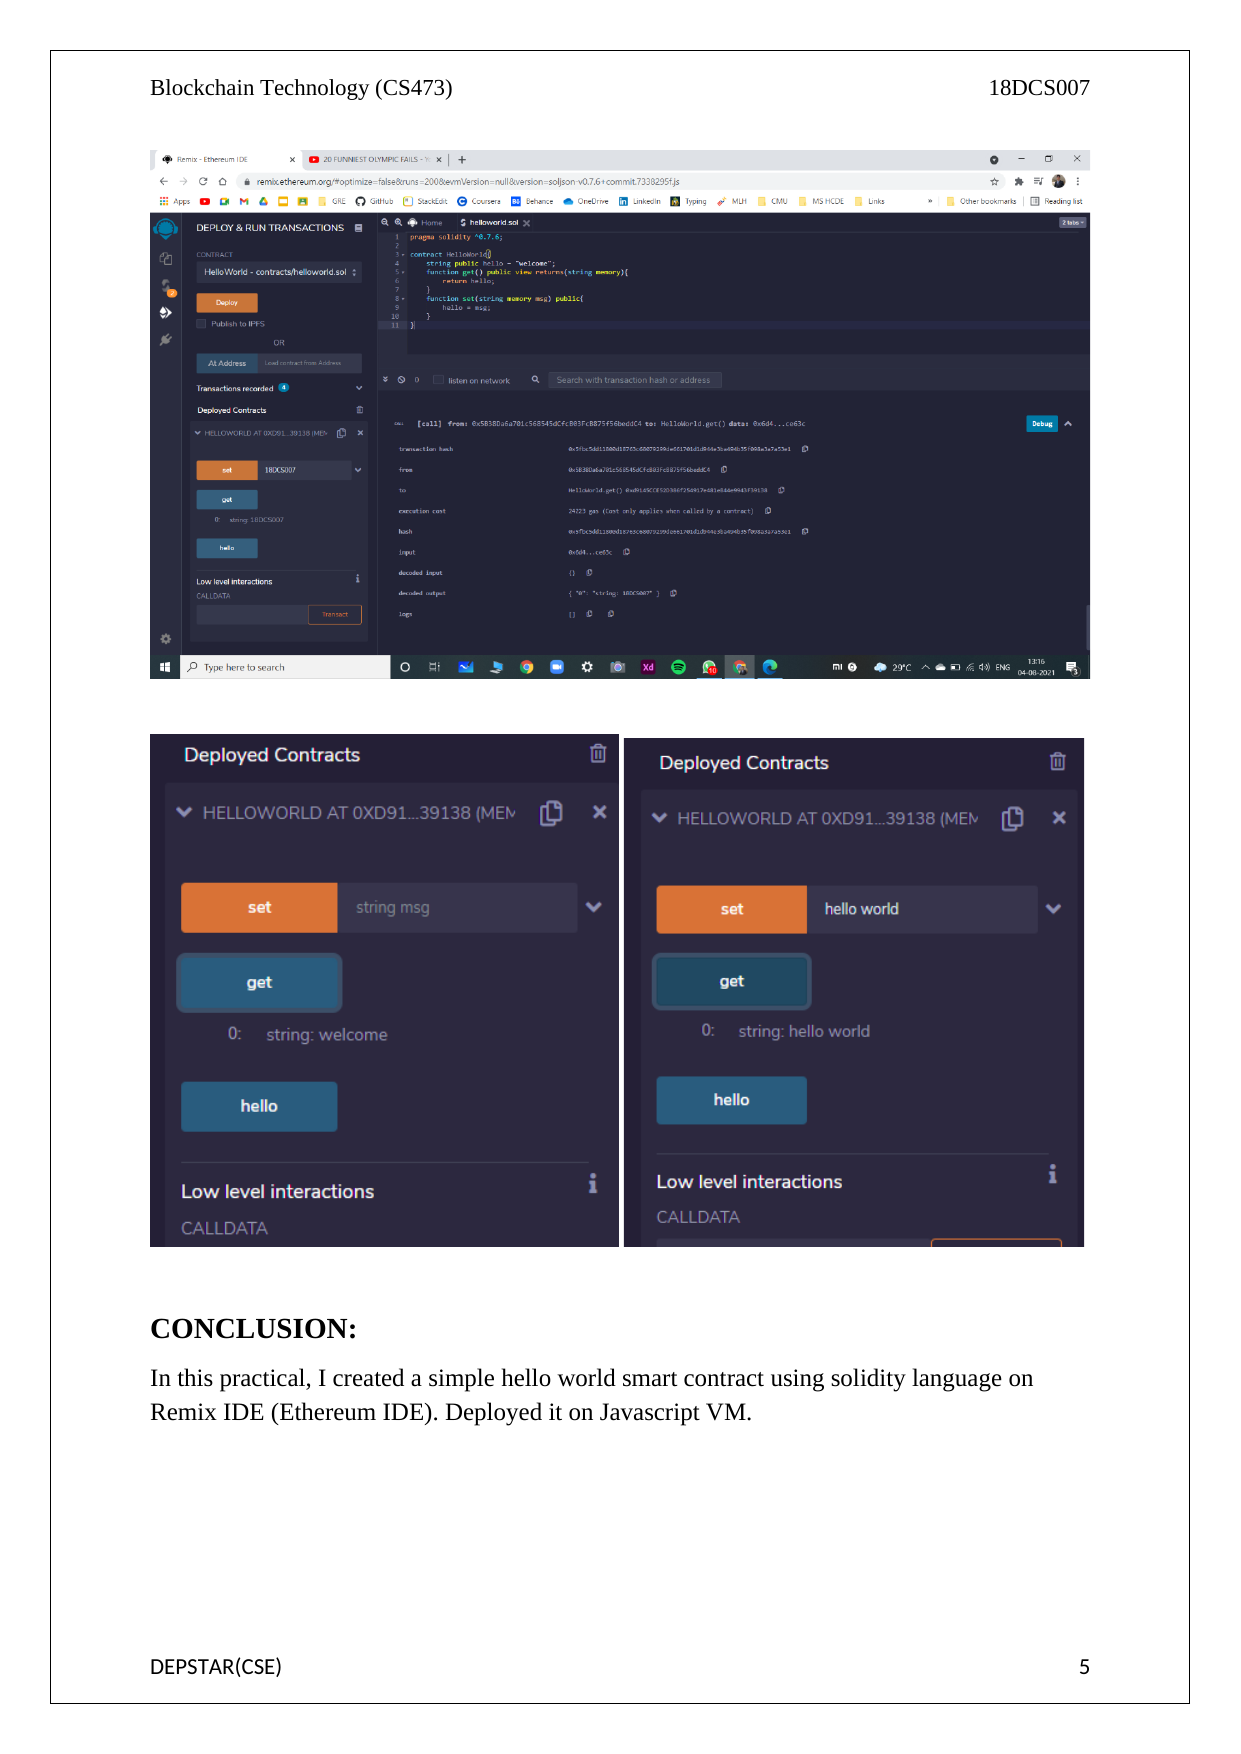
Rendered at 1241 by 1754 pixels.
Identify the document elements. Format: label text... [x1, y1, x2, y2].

text CONCLUSION: [150, 1311, 1090, 1344]
picture [623, 738, 1085, 1247]
text In this practical, I created a simple hello world smart contract using solidity language on Remix IDE (Ethereum IDE). Deployed it on Javascript VM. [150, 1363, 1090, 1425]
picture [150, 734, 619, 1247]
picture [150, 150, 1091, 679]
